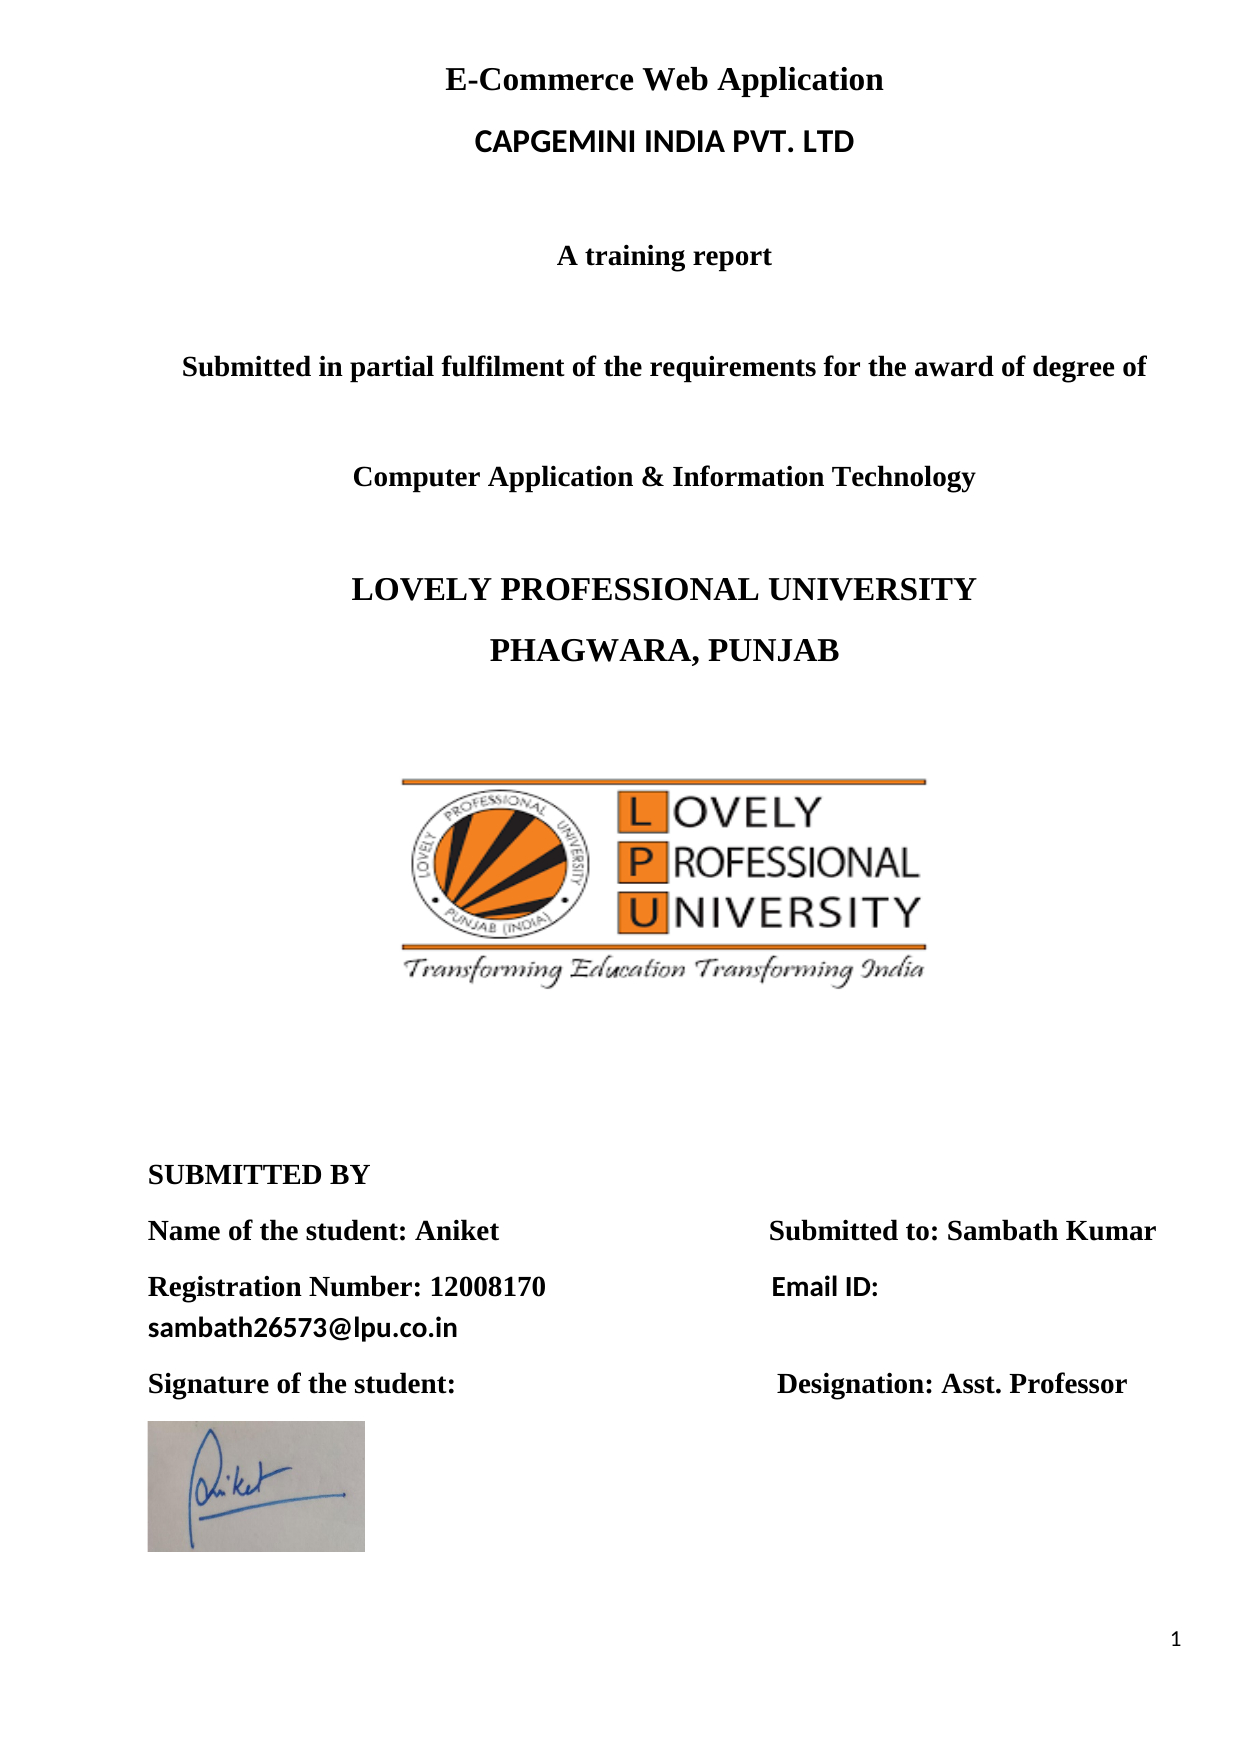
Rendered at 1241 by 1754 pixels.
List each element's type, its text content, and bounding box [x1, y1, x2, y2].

text LOVELY PROFESSIONAL UNIVERSITY [148, 570, 1181, 608]
text E-Commerce Web Application [148, 59, 1181, 97]
text Computer Application & Information Technology [148, 459, 1181, 493]
text Name of the student: Aniket Submitted to: Sambath Kumar [148, 1213, 1181, 1246]
text Submitted in partial fulfilment of the requirements for the award of degree of [148, 349, 1181, 382]
text Signature of the student: Designation: Asst. Professor [148, 1366, 1181, 1400]
text SUBMITTED BY [148, 1157, 1181, 1191]
text Registration Number: 12008170 Email ID: sambath26573@lpu.co.in [148, 1268, 1181, 1344]
text CAPGEMINI INDIA PVT. LTD [148, 120, 1181, 161]
text A training report [148, 238, 1181, 272]
picture [397, 746, 932, 1022]
text PHAGWARA, PUNJAB [148, 630, 1181, 669]
picture [147, 1421, 365, 1552]
